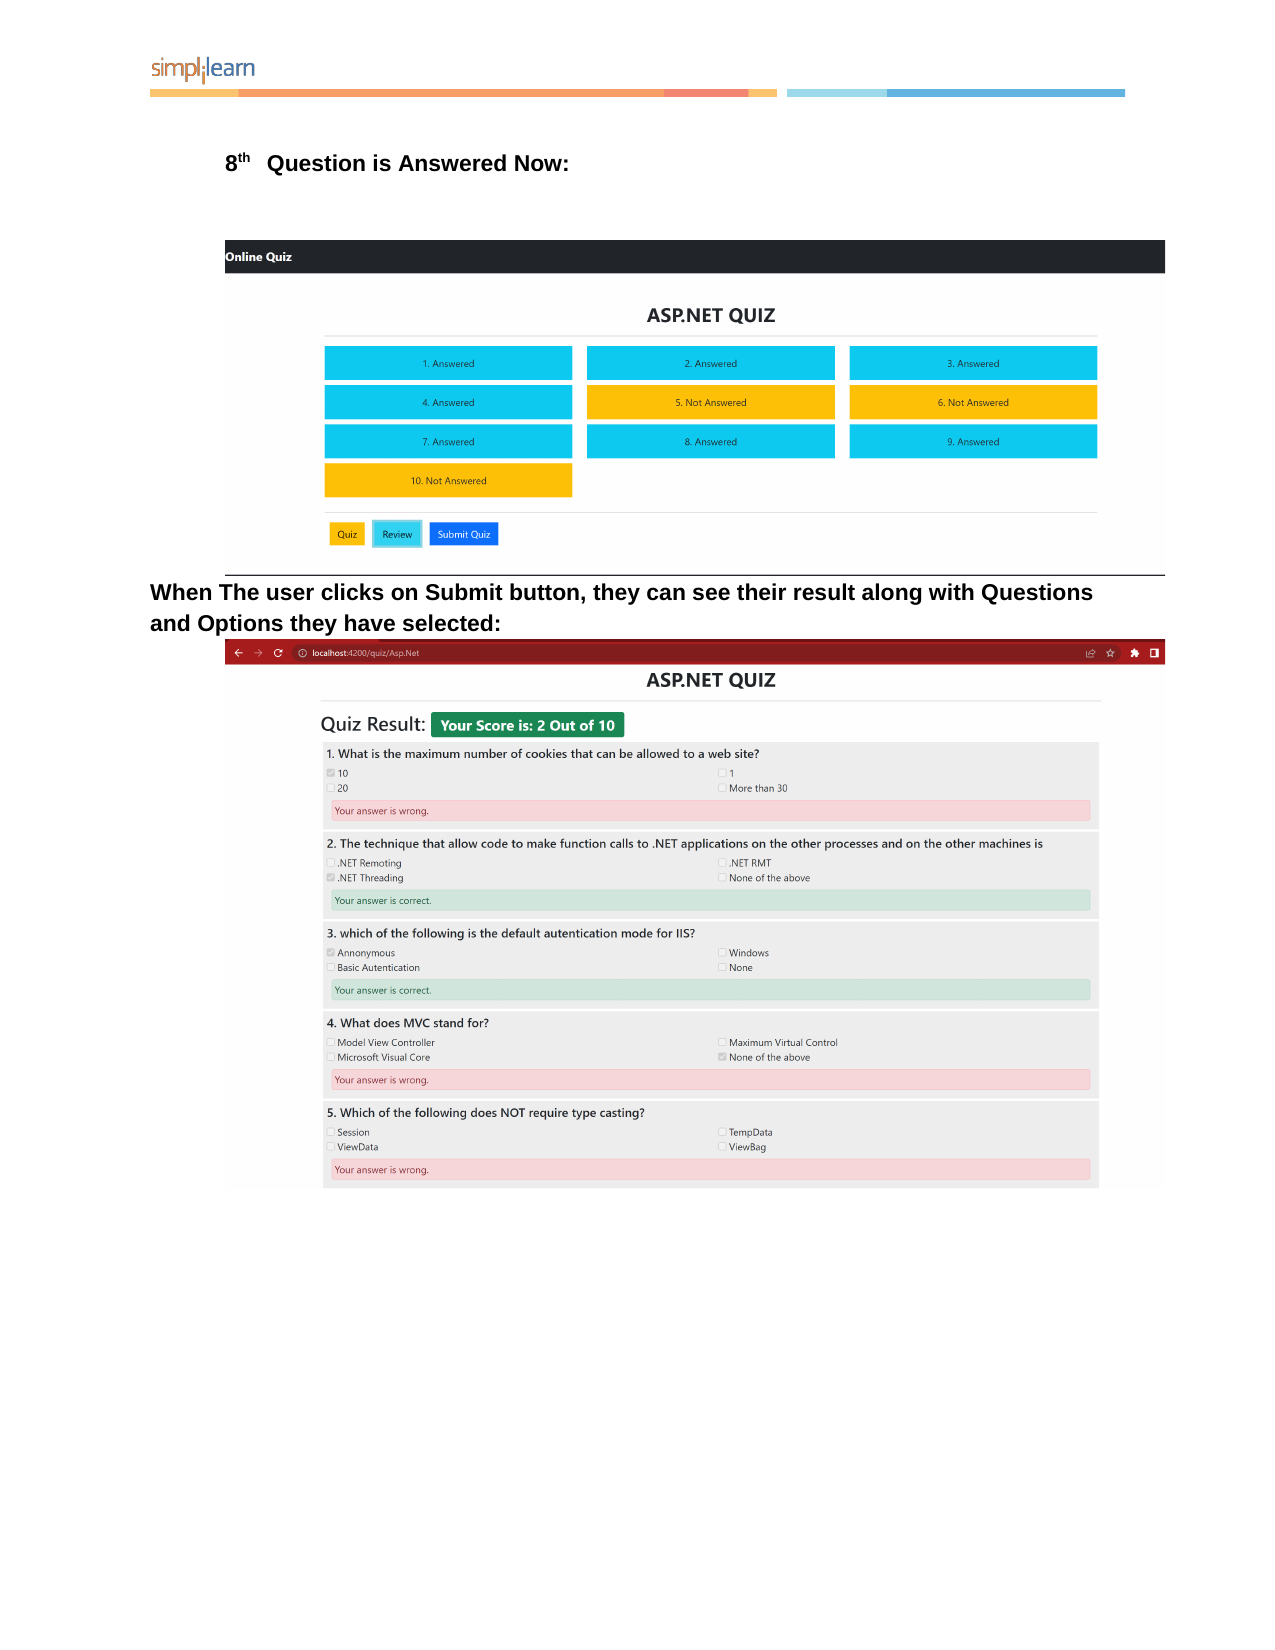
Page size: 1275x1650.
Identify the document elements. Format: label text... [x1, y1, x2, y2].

picture [150, 52, 1125, 97]
list 8th Question is Answered Now: [225, 150, 1125, 176]
picture [225, 240, 1166, 576]
picture [225, 639, 1166, 1189]
text When The user clicks on Submit button, they can see their result along with Questions and Options they have selected: [150, 579, 1125, 636]
